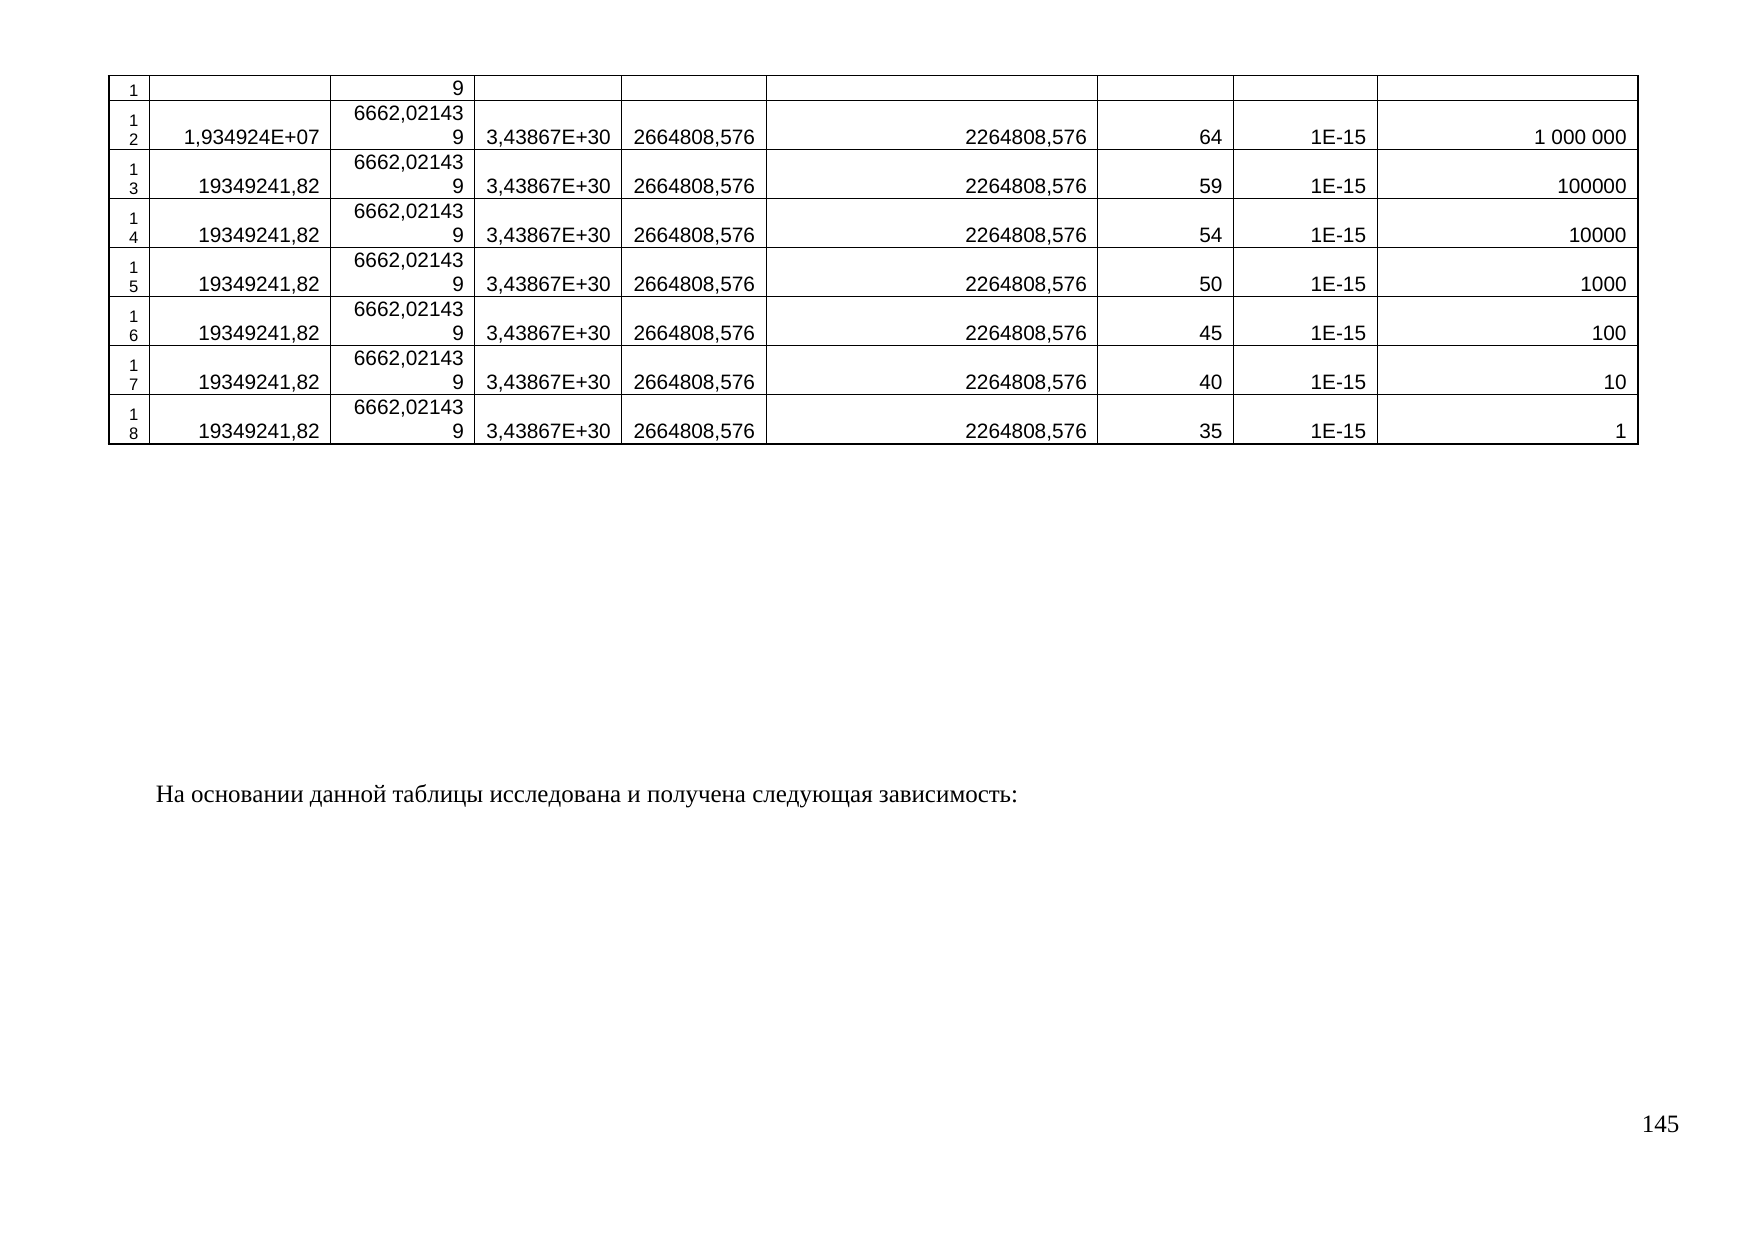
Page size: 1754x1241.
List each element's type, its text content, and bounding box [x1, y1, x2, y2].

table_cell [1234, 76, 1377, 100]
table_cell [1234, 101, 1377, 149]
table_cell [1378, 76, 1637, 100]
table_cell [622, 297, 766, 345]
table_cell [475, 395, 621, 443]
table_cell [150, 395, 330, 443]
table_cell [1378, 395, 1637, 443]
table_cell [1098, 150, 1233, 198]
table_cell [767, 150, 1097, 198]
text На основании данной таблицы исследована и получена следующая зависимость: [118, 779, 1679, 807]
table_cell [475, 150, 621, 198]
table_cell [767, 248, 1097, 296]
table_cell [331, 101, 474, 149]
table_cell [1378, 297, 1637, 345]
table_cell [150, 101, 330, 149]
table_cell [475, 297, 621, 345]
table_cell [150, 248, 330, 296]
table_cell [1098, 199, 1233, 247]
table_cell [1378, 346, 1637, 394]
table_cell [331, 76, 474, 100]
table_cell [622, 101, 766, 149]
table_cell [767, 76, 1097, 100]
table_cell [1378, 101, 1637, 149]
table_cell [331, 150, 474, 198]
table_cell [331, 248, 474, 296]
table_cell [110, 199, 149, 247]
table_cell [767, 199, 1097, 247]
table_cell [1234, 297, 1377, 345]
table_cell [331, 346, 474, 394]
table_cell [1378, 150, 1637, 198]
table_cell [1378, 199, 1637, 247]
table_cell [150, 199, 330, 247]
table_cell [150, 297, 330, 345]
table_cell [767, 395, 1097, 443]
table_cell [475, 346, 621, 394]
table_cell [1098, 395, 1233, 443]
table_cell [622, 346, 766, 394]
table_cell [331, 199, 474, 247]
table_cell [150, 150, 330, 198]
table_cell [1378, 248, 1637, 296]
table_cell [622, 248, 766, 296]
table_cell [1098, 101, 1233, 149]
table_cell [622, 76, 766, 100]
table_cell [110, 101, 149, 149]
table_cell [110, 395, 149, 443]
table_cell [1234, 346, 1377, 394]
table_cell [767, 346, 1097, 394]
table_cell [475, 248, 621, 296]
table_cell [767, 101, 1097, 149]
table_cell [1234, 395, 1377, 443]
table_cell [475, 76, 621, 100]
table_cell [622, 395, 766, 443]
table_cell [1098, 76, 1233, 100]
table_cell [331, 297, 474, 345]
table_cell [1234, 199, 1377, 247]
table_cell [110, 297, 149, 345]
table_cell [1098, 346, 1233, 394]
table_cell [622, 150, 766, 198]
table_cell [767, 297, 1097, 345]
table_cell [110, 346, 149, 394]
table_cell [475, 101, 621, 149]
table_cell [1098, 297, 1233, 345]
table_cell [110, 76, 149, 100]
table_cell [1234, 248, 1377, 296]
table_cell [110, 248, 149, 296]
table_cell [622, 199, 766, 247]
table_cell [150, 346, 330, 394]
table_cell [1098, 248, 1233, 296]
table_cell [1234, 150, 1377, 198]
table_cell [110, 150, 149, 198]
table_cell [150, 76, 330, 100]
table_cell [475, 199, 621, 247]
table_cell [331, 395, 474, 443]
